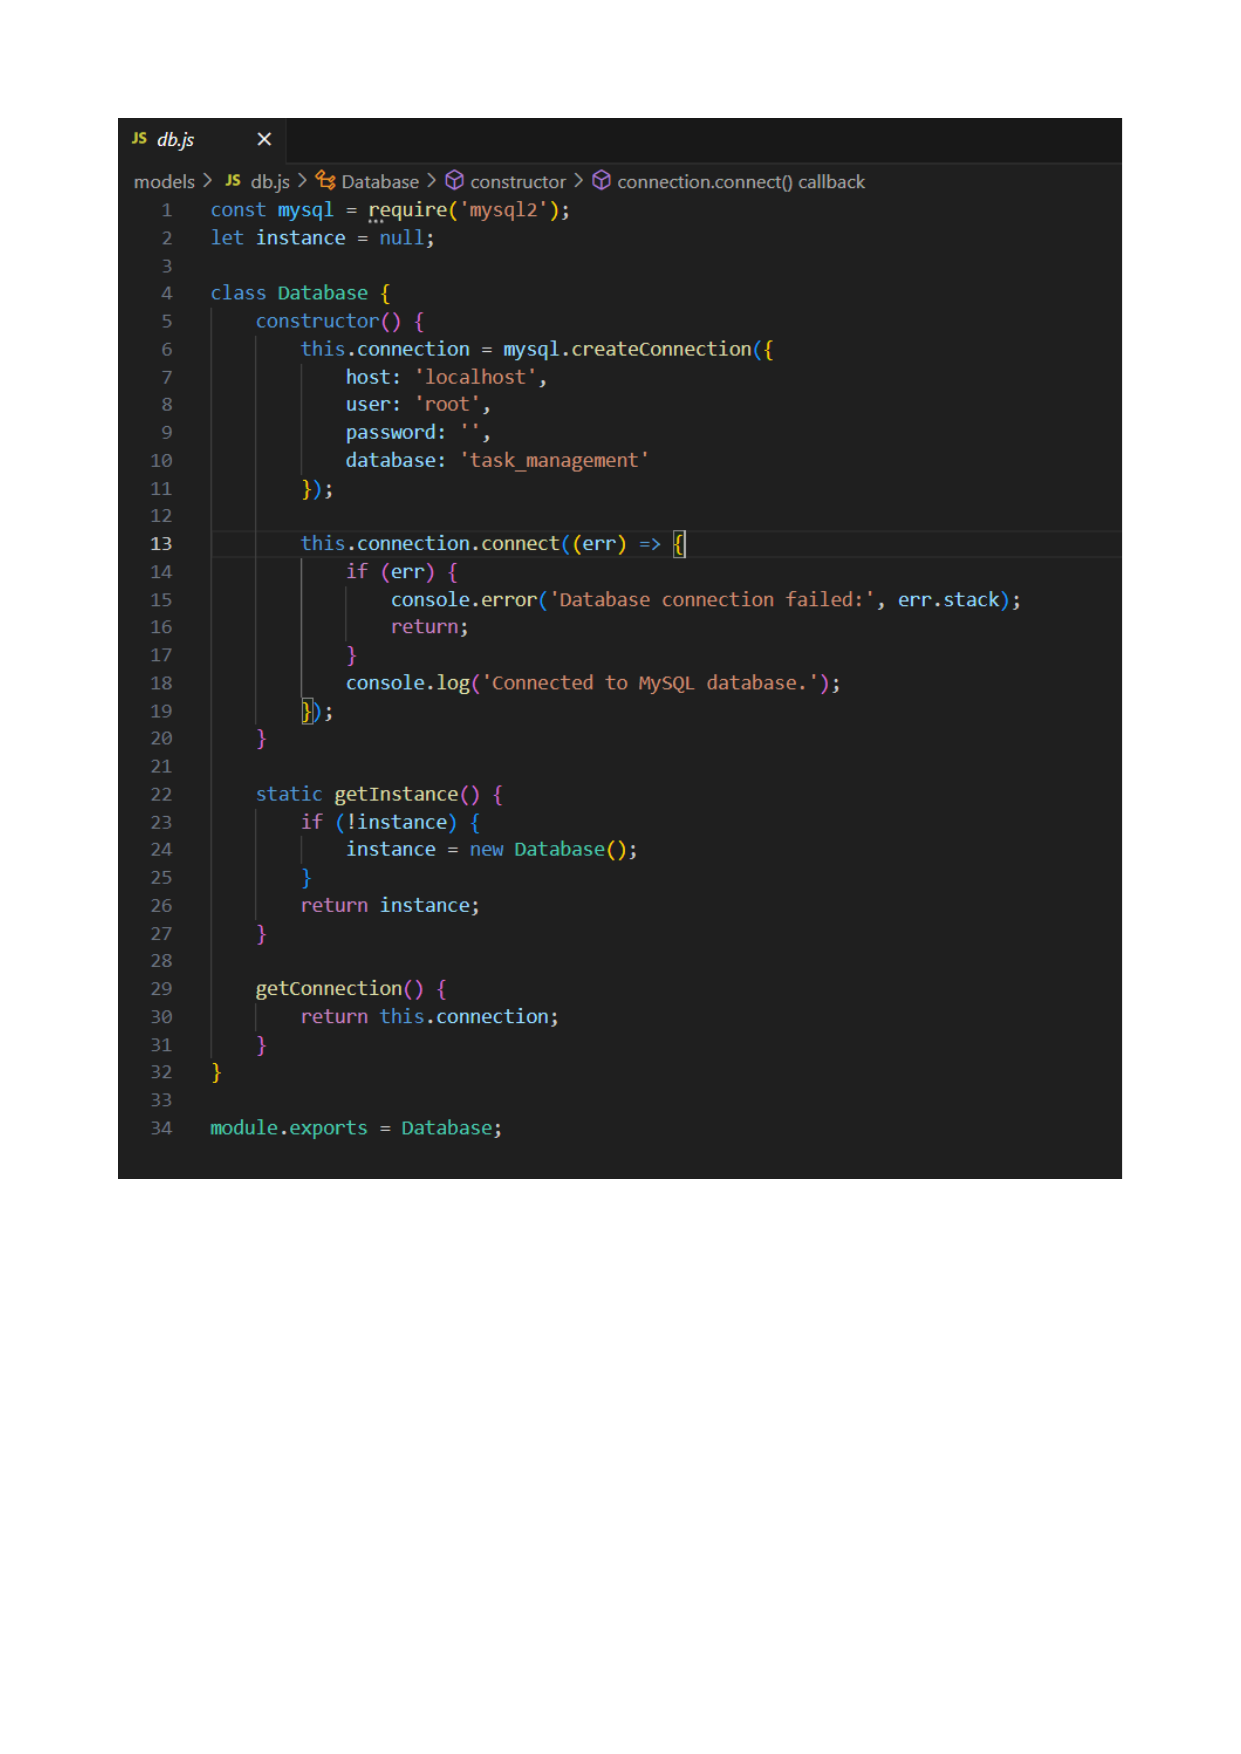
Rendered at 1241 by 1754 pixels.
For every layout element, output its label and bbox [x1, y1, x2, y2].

picture [118, 118, 1123, 1179]
